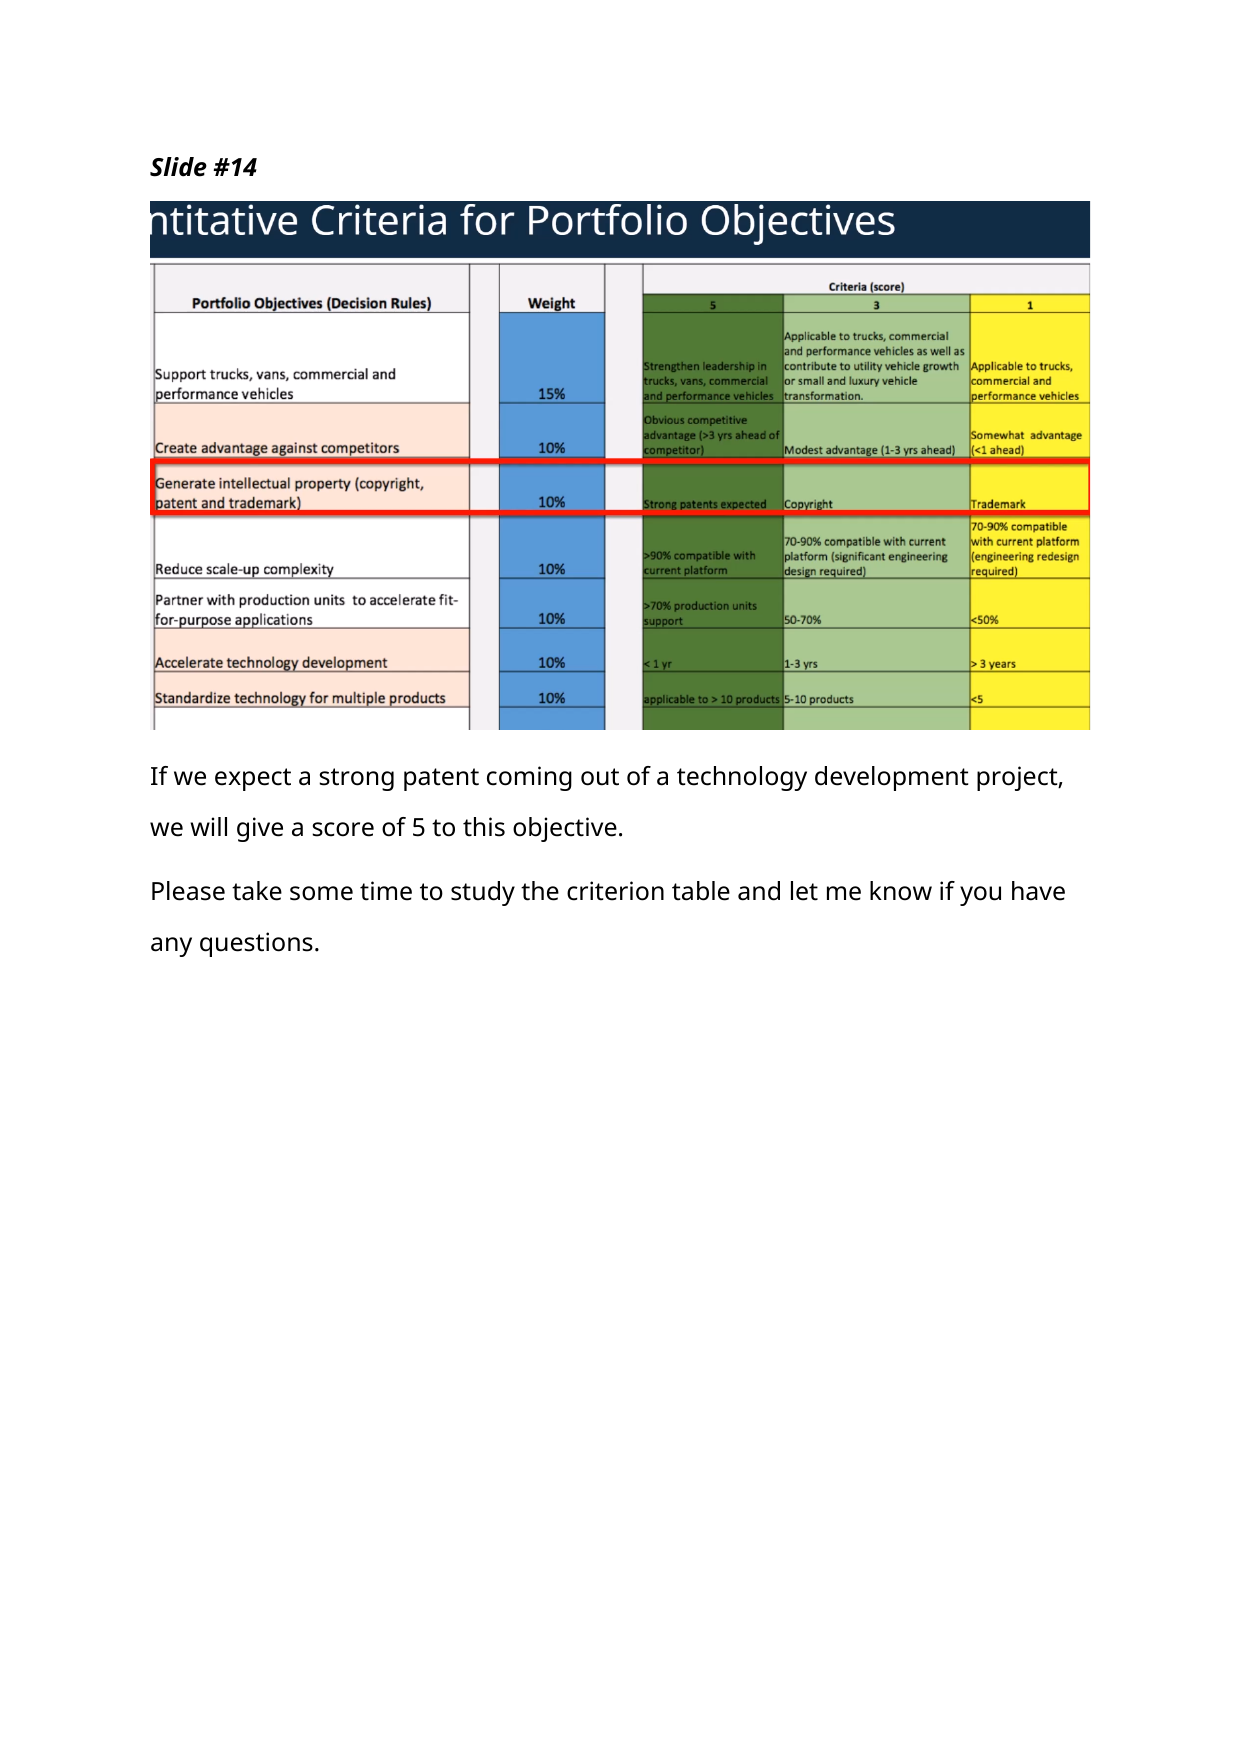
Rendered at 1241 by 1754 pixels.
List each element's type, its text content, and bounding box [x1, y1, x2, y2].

text If we expect a strong patent coming out of a technology development project, we will give a score of 5 to this objective. [150, 759, 1090, 844]
text Please take some time to study the criterion table and let me know if you have any questions. [150, 873, 1090, 959]
subtitle Slide #14 [150, 150, 1090, 201]
picture [150, 201, 1091, 730]
